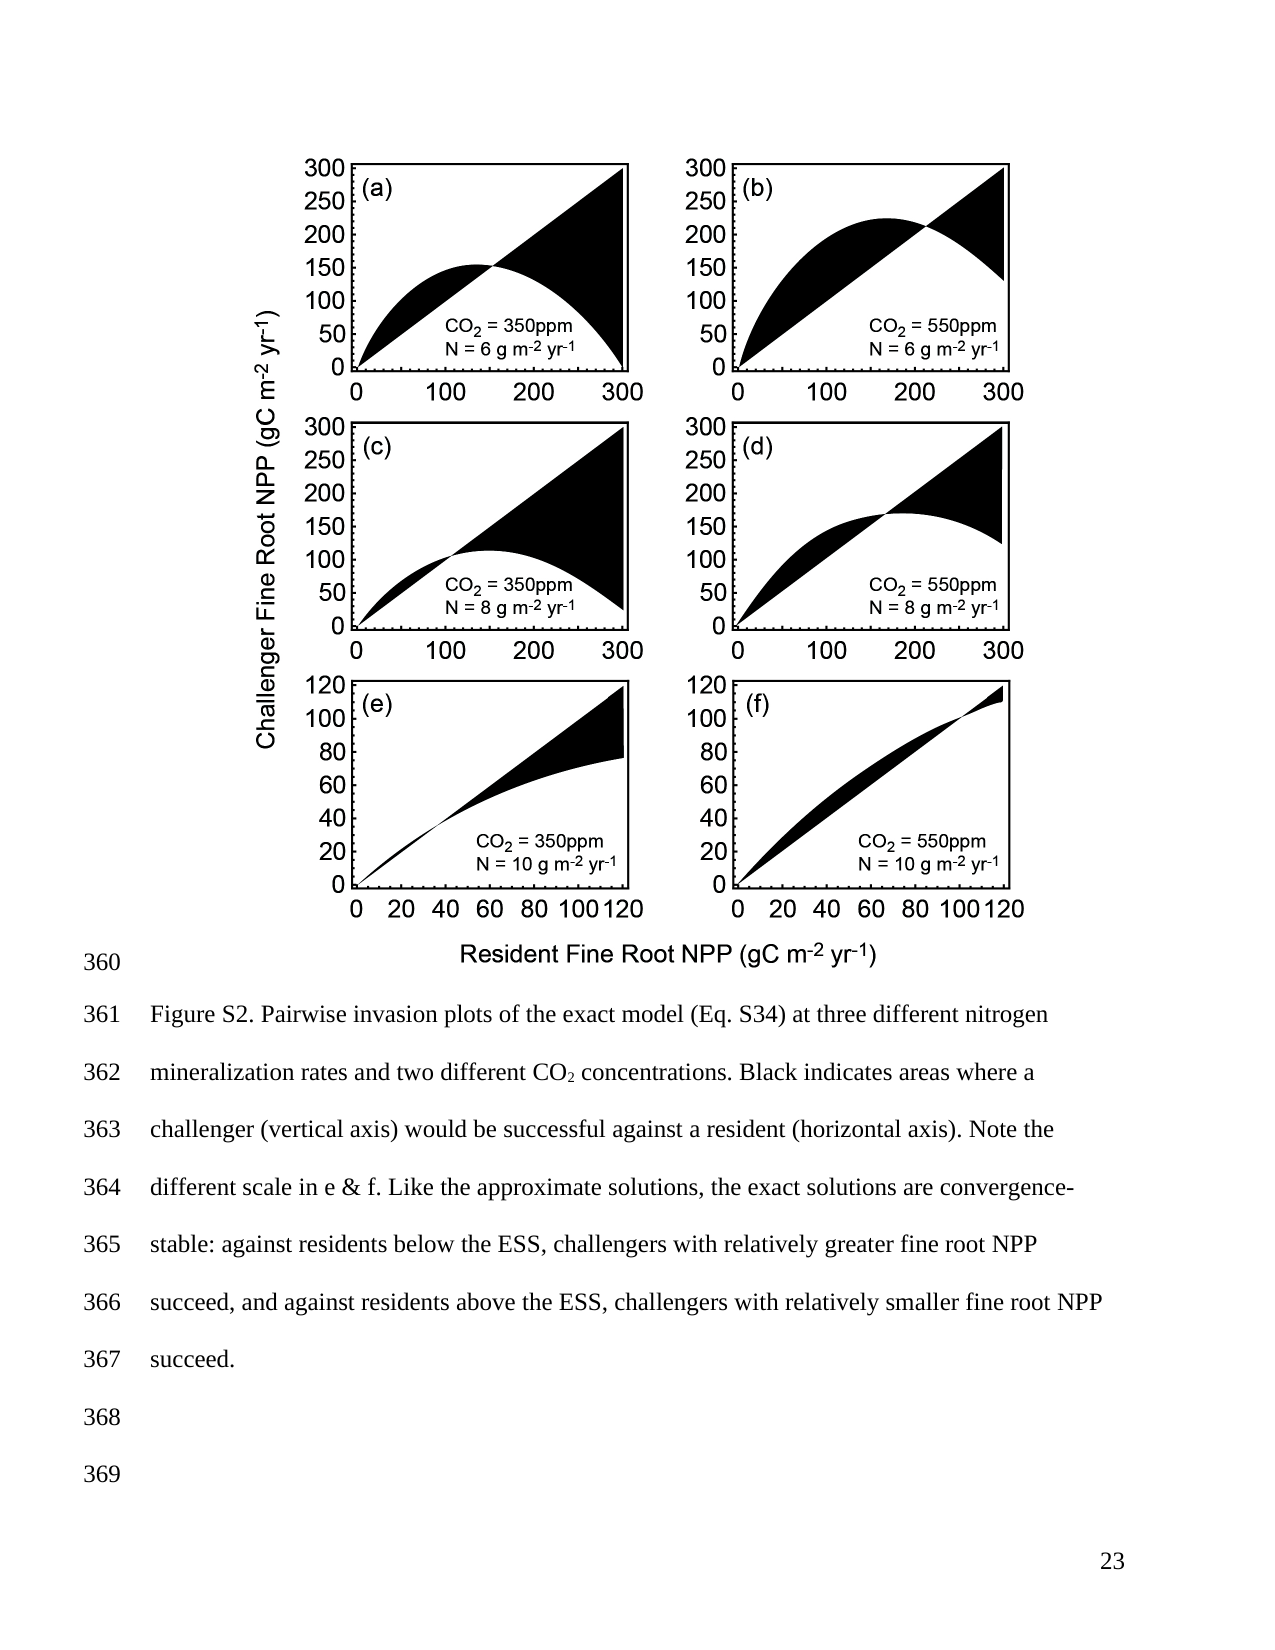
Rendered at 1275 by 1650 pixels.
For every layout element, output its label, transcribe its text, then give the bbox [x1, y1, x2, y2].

picture [246, 150, 1029, 971]
text Figure S2. Pairwise invasion plots of the exact model (Eq. S34) at three different nitrogen mineralization rates and two different CO2 concentrations. Black indicates areas where a challenger (vertical axis) would be successful against a resident (horizontal axis). Note the different scale in e & f. Like the approximate solutions, the exact solutions are convergence-stable: against residents below the ESS, challengers with relatively greater fine root NPP succeed, and against residents above the ESS, challengers with relatively smaller fine root NPP succeed. [150, 999, 1125, 1373]
